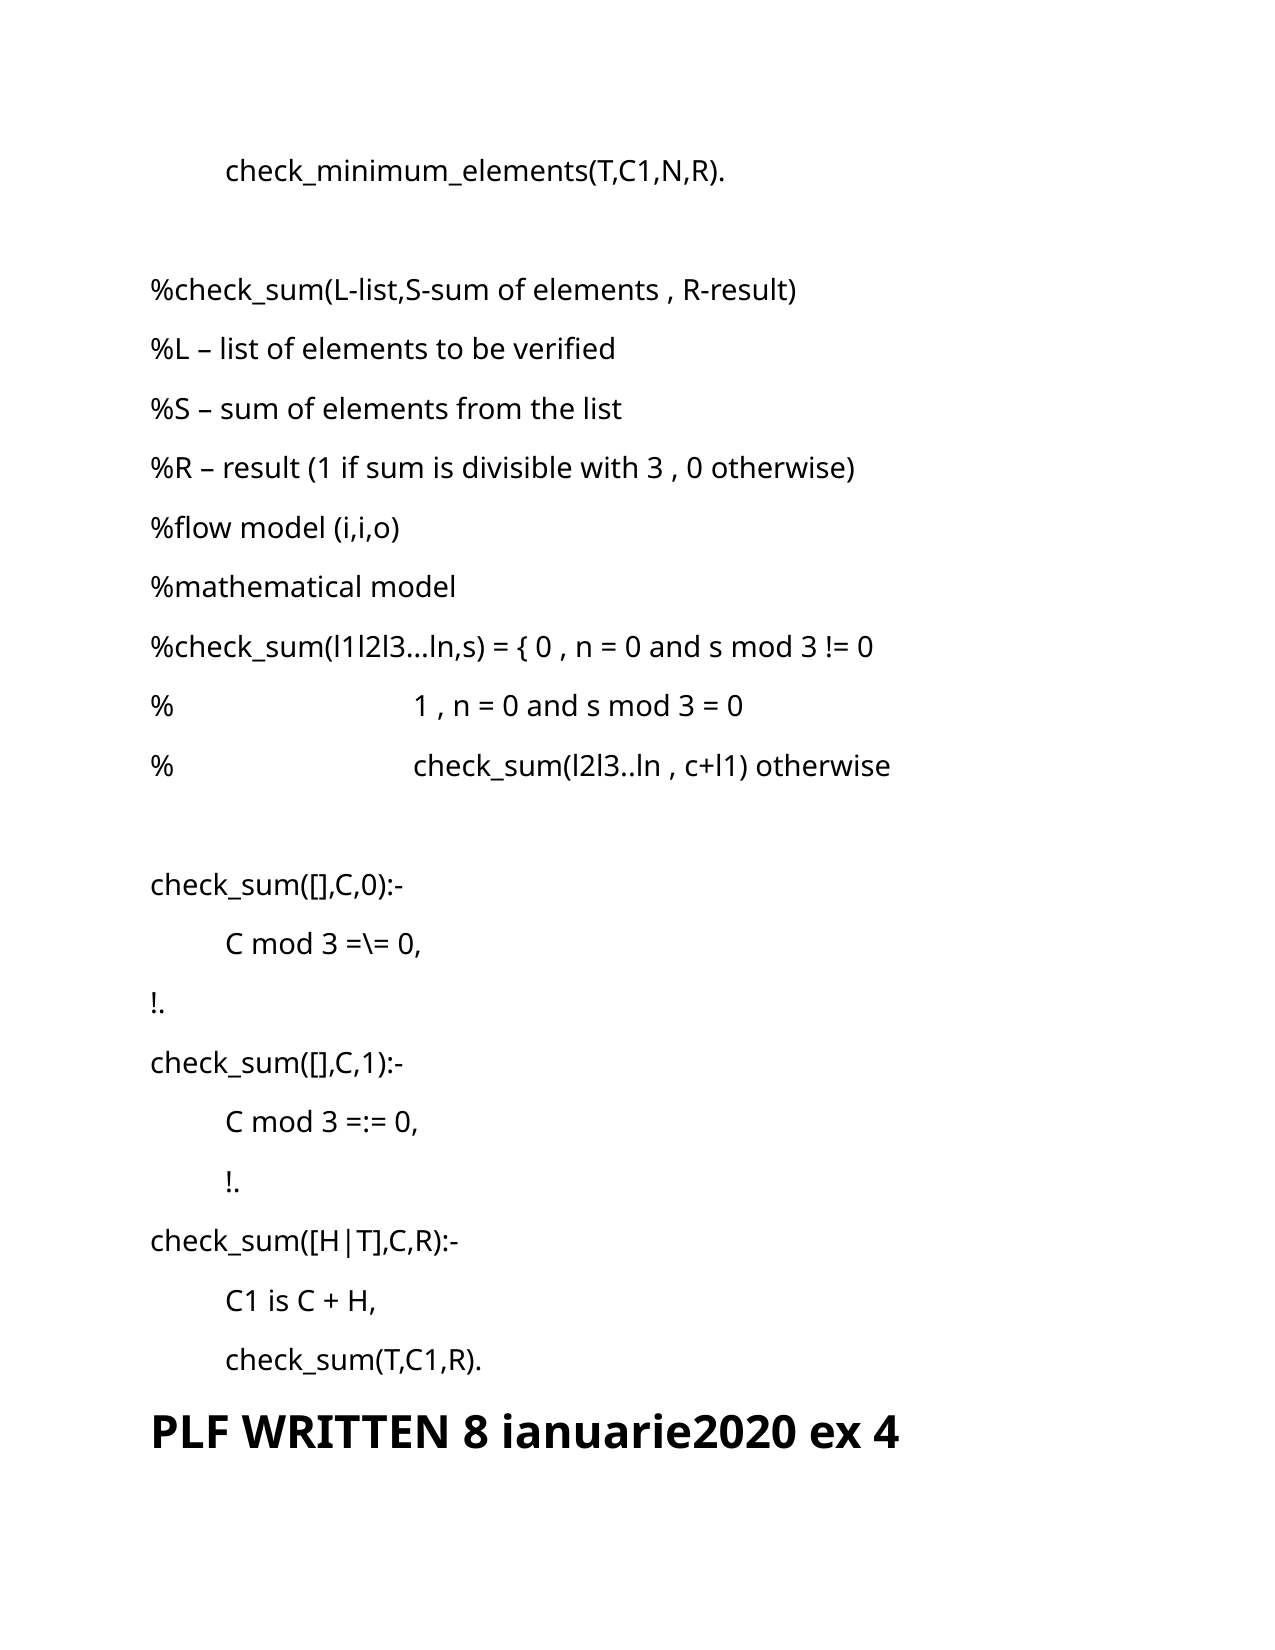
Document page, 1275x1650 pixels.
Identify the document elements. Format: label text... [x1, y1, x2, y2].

text !. [150, 983, 1125, 1022]
text PLF WRITTEN 8 ianuarie2020 ex 4 [150, 1399, 1125, 1461]
text % 1 , n = 0 and s mod 3 = 0 [150, 685, 1125, 725]
text check_sum([],C,0):- [150, 864, 1125, 903]
text %mathematical model [150, 566, 1125, 606]
text check_sum([],C,1):- [150, 1042, 1125, 1082]
text !. [150, 1161, 1125, 1201]
text %L – list of elements to be verified [150, 328, 1125, 368]
text %flow model (i,i,o) [150, 507, 1125, 547]
text check_sum([H|T],C,R):- [150, 1221, 1125, 1260]
text %check_sum(l1l2l3…ln,s) = { 0 , n = 0 and s mod 3 != 0 [150, 626, 1125, 666]
text check_minimum_elements(T,C1,N,R). [150, 150, 1125, 190]
text C mod 3 =:= 0, [150, 1102, 1125, 1141]
text %R – result (1 if sum is divisible with 3 , 0 otherwise) [150, 447, 1125, 487]
text C1 is C + H, [150, 1280, 1125, 1320]
text % check_sum(l2l3..ln , c+l1) otherwise [150, 745, 1125, 784]
text %check_sum(L-list,S-sum of elements , R-result) [150, 269, 1125, 309]
text C mod 3 =\= 0, [150, 923, 1125, 963]
text %S – sum of elements from the list [150, 388, 1125, 428]
text check_sum(T,C1,R). [150, 1339, 1125, 1379]
